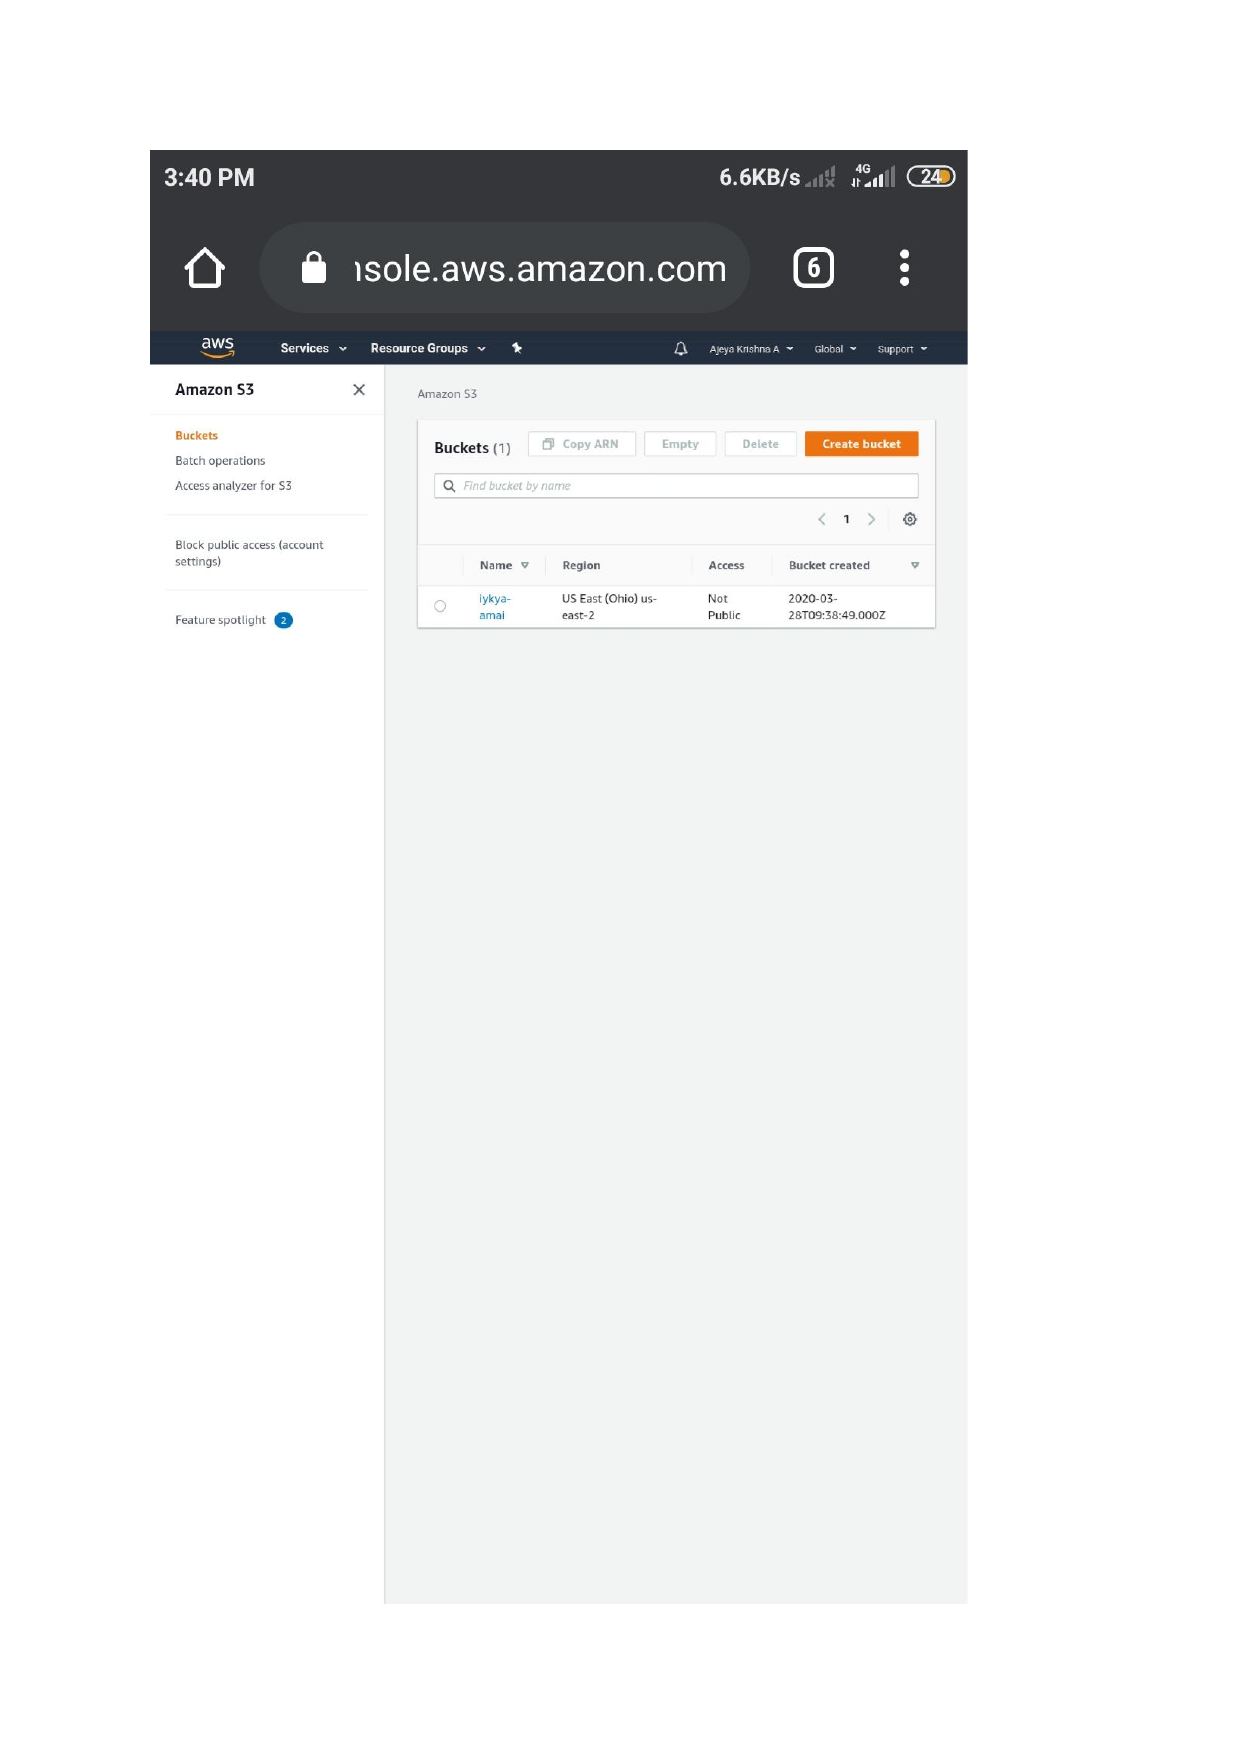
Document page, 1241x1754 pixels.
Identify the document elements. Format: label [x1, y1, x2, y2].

picture [150, 150, 968, 1604]
